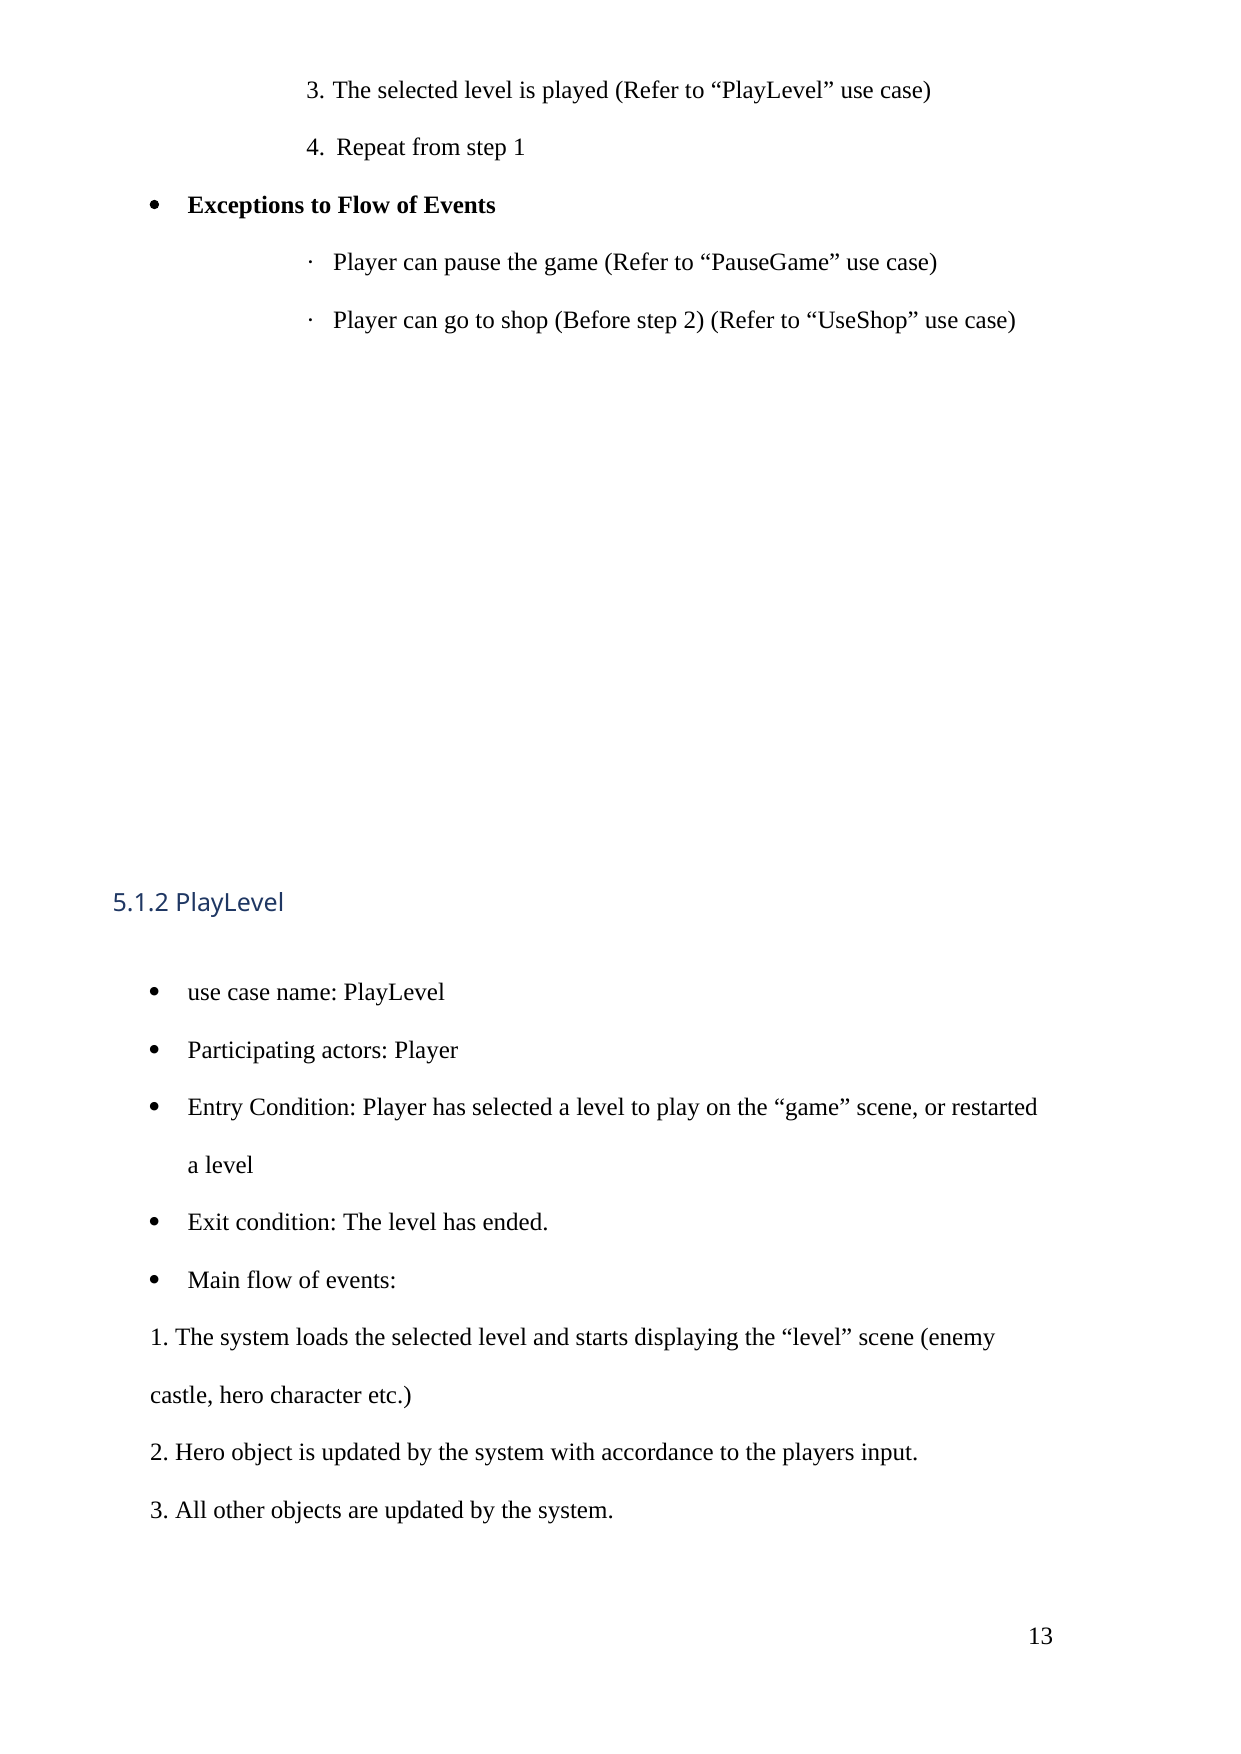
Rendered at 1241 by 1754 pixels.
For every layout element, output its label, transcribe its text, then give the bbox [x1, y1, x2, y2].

list 4. Repeat from step 1 [262, 132, 1053, 161]
list use case name: PlayLevel [150, 977, 1053, 1006]
list 1. The system loads the selected level and starts displaying the “level” scene (enemy castle, hero character etc.) [112, 1322, 1053, 1408]
list 3. The selected level is played (Refer to “PlayLevel” use case) [262, 75, 1053, 104]
list Main flow of events: [150, 1265, 1053, 1293]
list 3. All other objects are updated by the system. [112, 1495, 1053, 1523]
list Exceptions to Flow of Events [150, 190, 1053, 219]
subtitle 5.1.2 PlayLevel [75, 884, 1053, 918]
list Participating actors: Player [150, 1035, 1053, 1063]
list · Player can pause the game (Refer to “PauseGame” use case) [262, 247, 1053, 276]
list Exit condition: The level has ended. [150, 1207, 1053, 1236]
list 2. Hero object is updated by the system with accordance to the players input. [112, 1437, 1053, 1466]
list Entry Condition: Player has selected a level to play on the “game” scene, or restarted a level [150, 1092, 1053, 1178]
list · Player can go to shop (Before step 2) (Refer to “UseShop” use case) [262, 305, 1053, 334]
